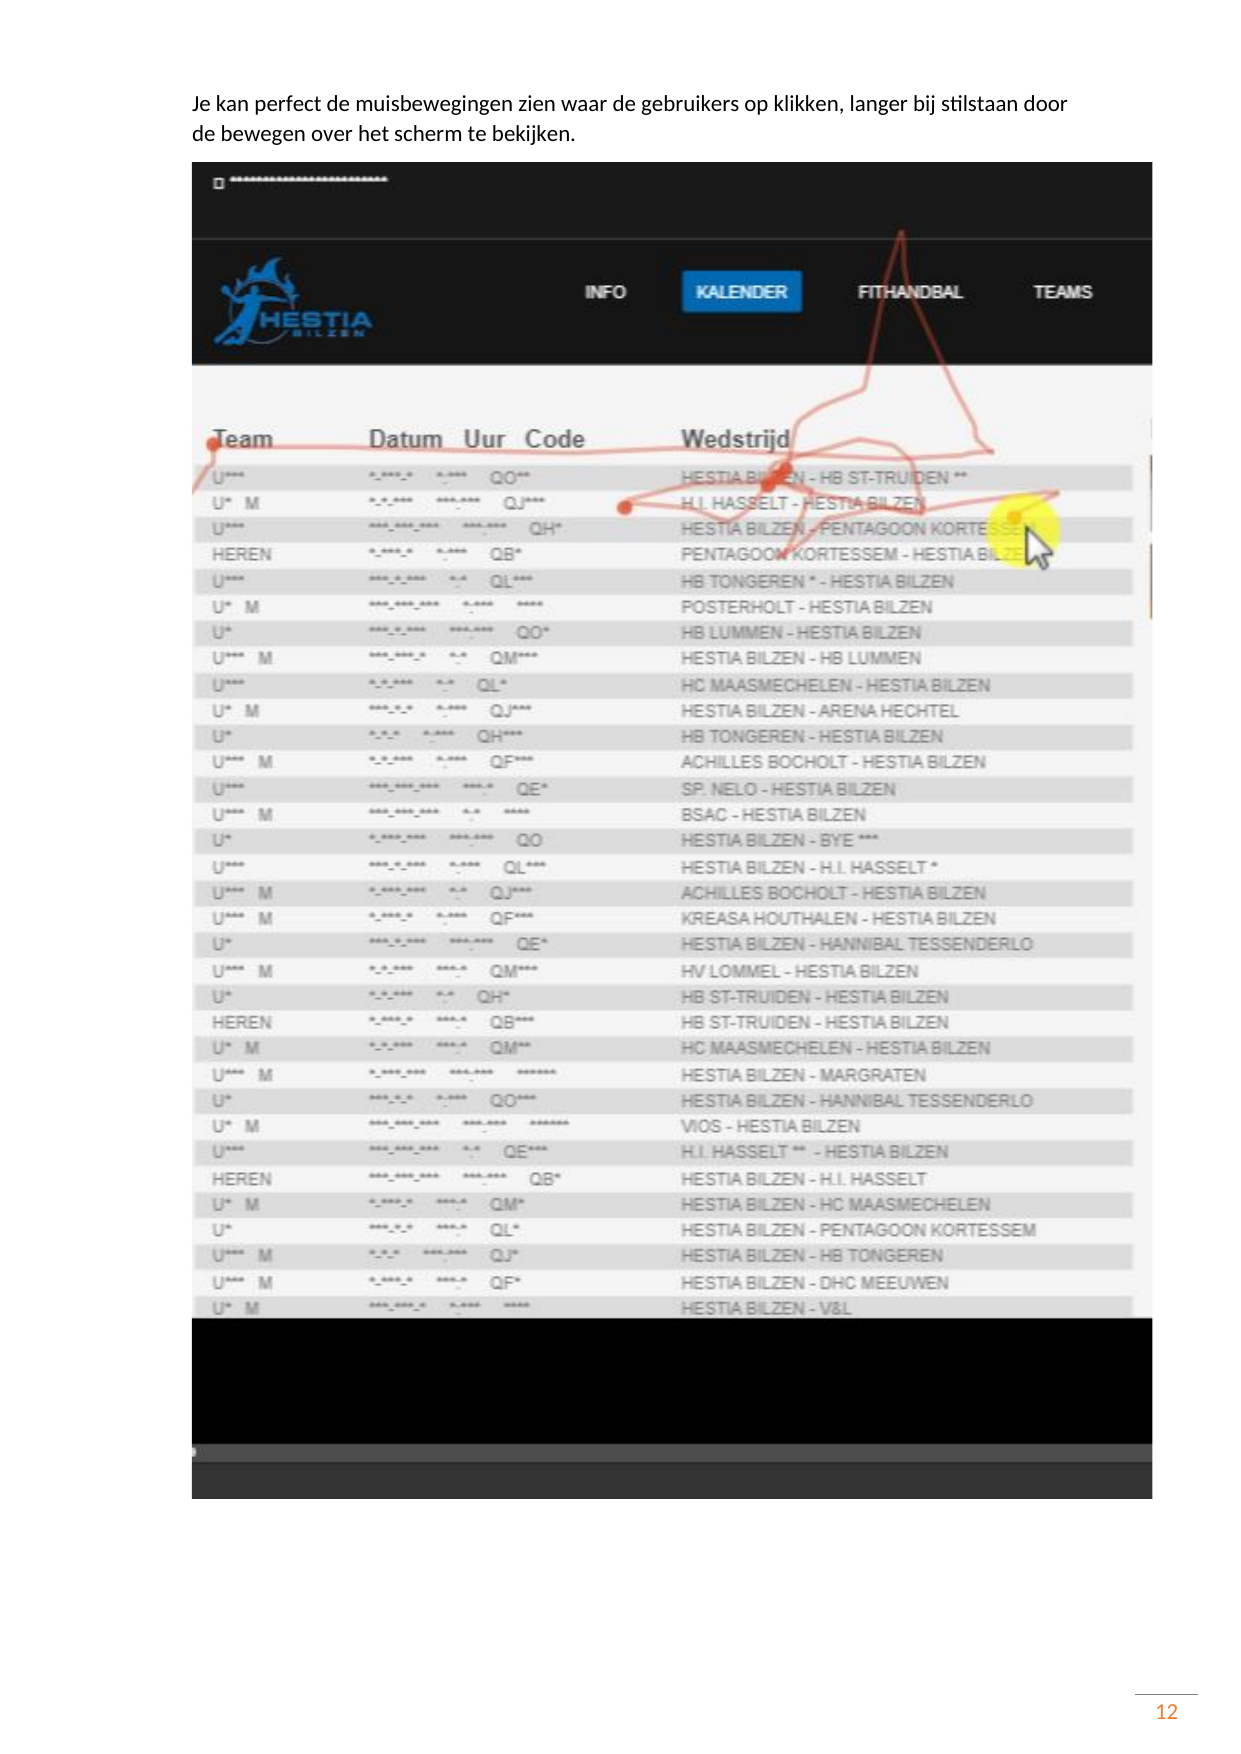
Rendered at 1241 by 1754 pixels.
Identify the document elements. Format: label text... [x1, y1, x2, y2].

text Je kan perfect de muisbewegingen zien waar de gebruikers op klikken, langer bij stilstaan door de bewegen over het scherm te bekijken. [192, 89, 1093, 147]
picture [191, 162, 1153, 1499]
